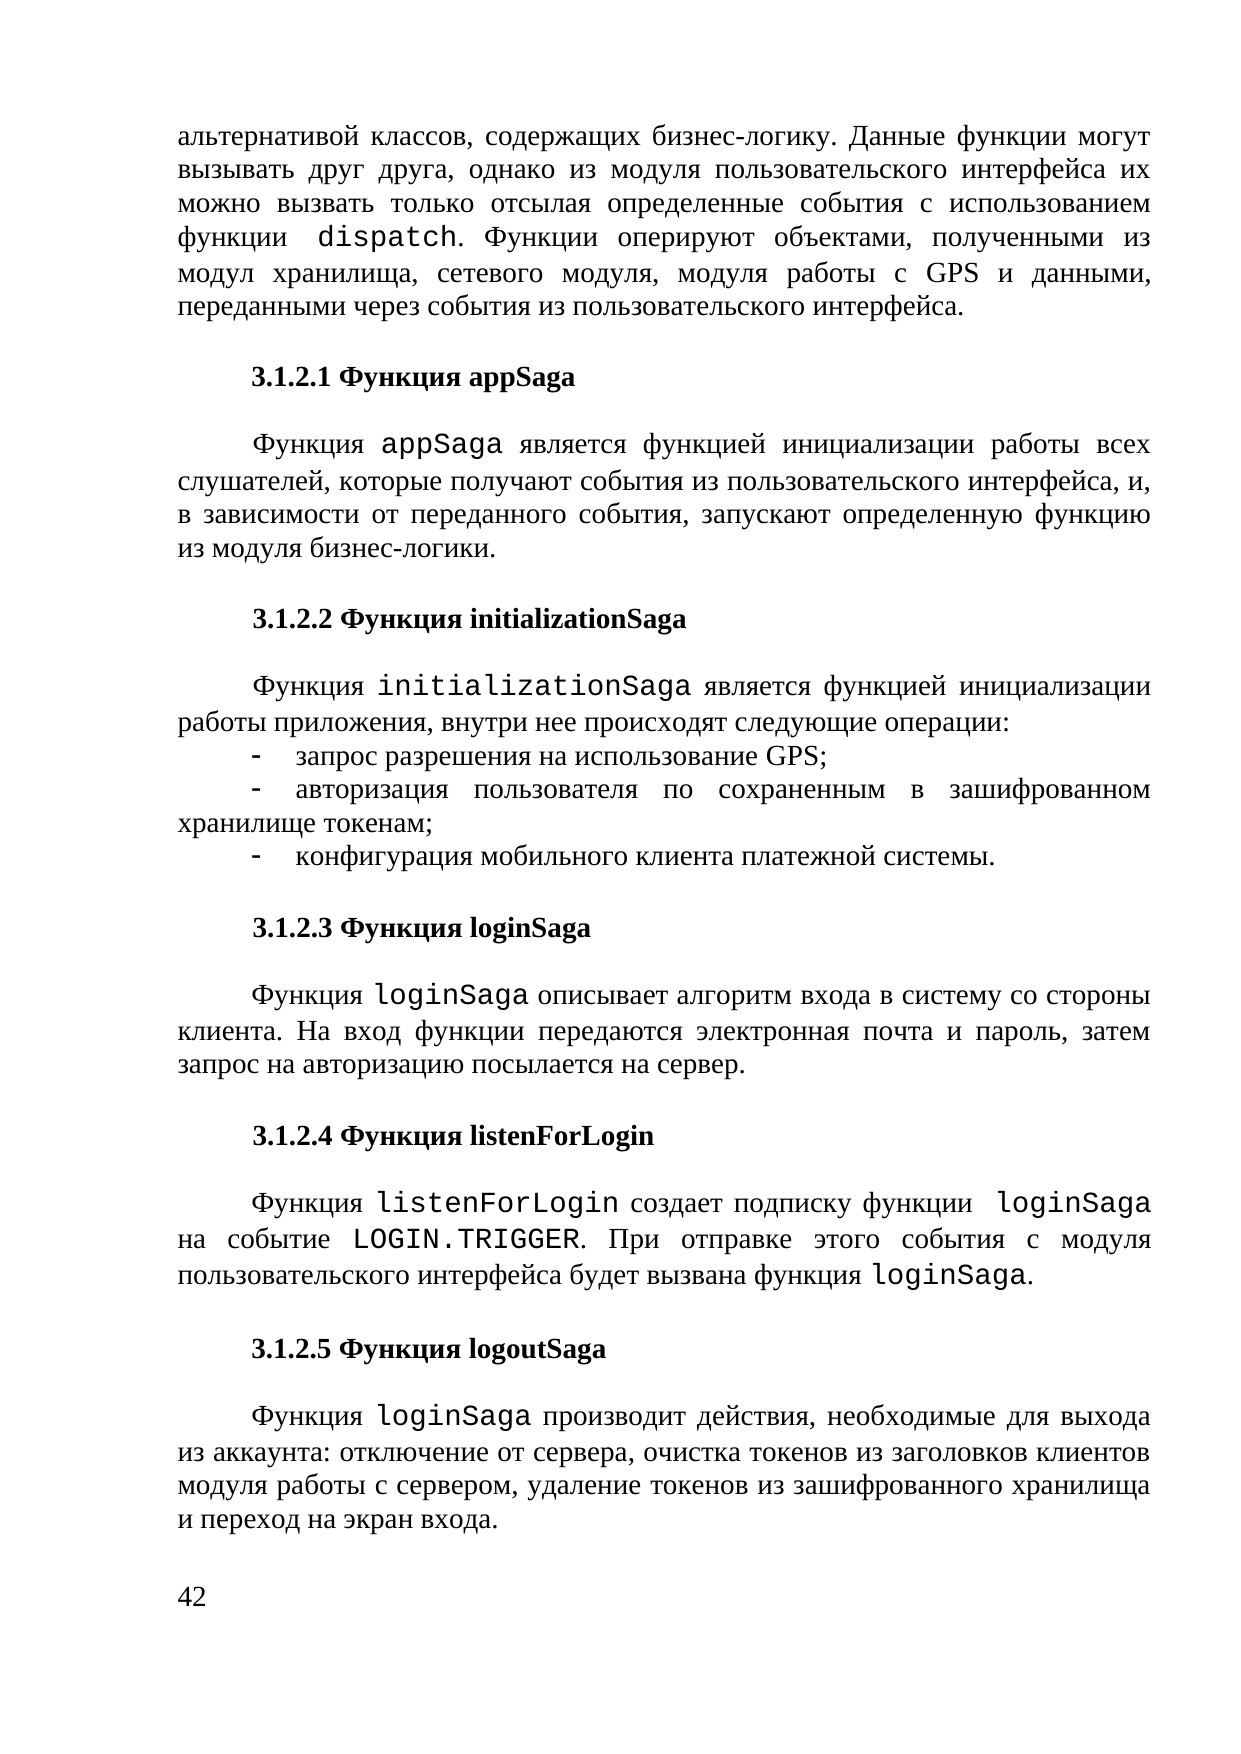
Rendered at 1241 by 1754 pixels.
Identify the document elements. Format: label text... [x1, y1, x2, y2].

subtitle 3.1.2.3 Функция loginSaga [177, 910, 1152, 943]
text Функция loginSaga описывает алгоритм входа в систему со стороны клиента. На вход функции передаются электронная почта и пароль, затем запрос на авторизацию посылается на сервер. [177, 977, 1152, 1080]
subtitle 3.1.2.2 Функция initializationSaga [177, 601, 1152, 634]
text Функция appSaga является функцией инициализации работы всех слушателей, которые получают события из пользовательского интерфейса, и, в зависимости от переданного события, запускают определенную функцию из модуля бизнес-логики. [177, 427, 1152, 563]
list конфигурация мобильного клиента платежной системы. [177, 838, 1152, 872]
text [177, 118, 1152, 322]
subtitle 3.1.2.1 Функция appSaga [177, 359, 1152, 393]
text Функция initializationSaga является функцией инициализации работы приложения, внутри нее происходят следующие операции: [177, 668, 1152, 738]
list авторизация пользователя по сохраненным в зашифрованном хранилище токенам; [177, 771, 1152, 838]
text Функция listenForLogin создает подписку функции loginSaga на событие LOGIN.TRIGGER. При отправке этого события с модуля пользовательского интерфейса будет вызвана функция loginSaga. [177, 1185, 1152, 1293]
list запрос разрешения на использование GPS; [177, 738, 1152, 771]
subtitle 3.1.2.5 Функция logoutSaga [177, 1331, 1152, 1364]
subtitle 3.1.2.4 Функция listenForLogin [177, 1118, 1152, 1151]
text Функция loginSaga производит действия, необходимые для выхода из аккаунта: отключение от сервера, очистка токенов из заголовков клиентов модуля работы с сервером, удаление токенов из зашифрованного хранилища и переход на экран входа. [177, 1398, 1152, 1534]
